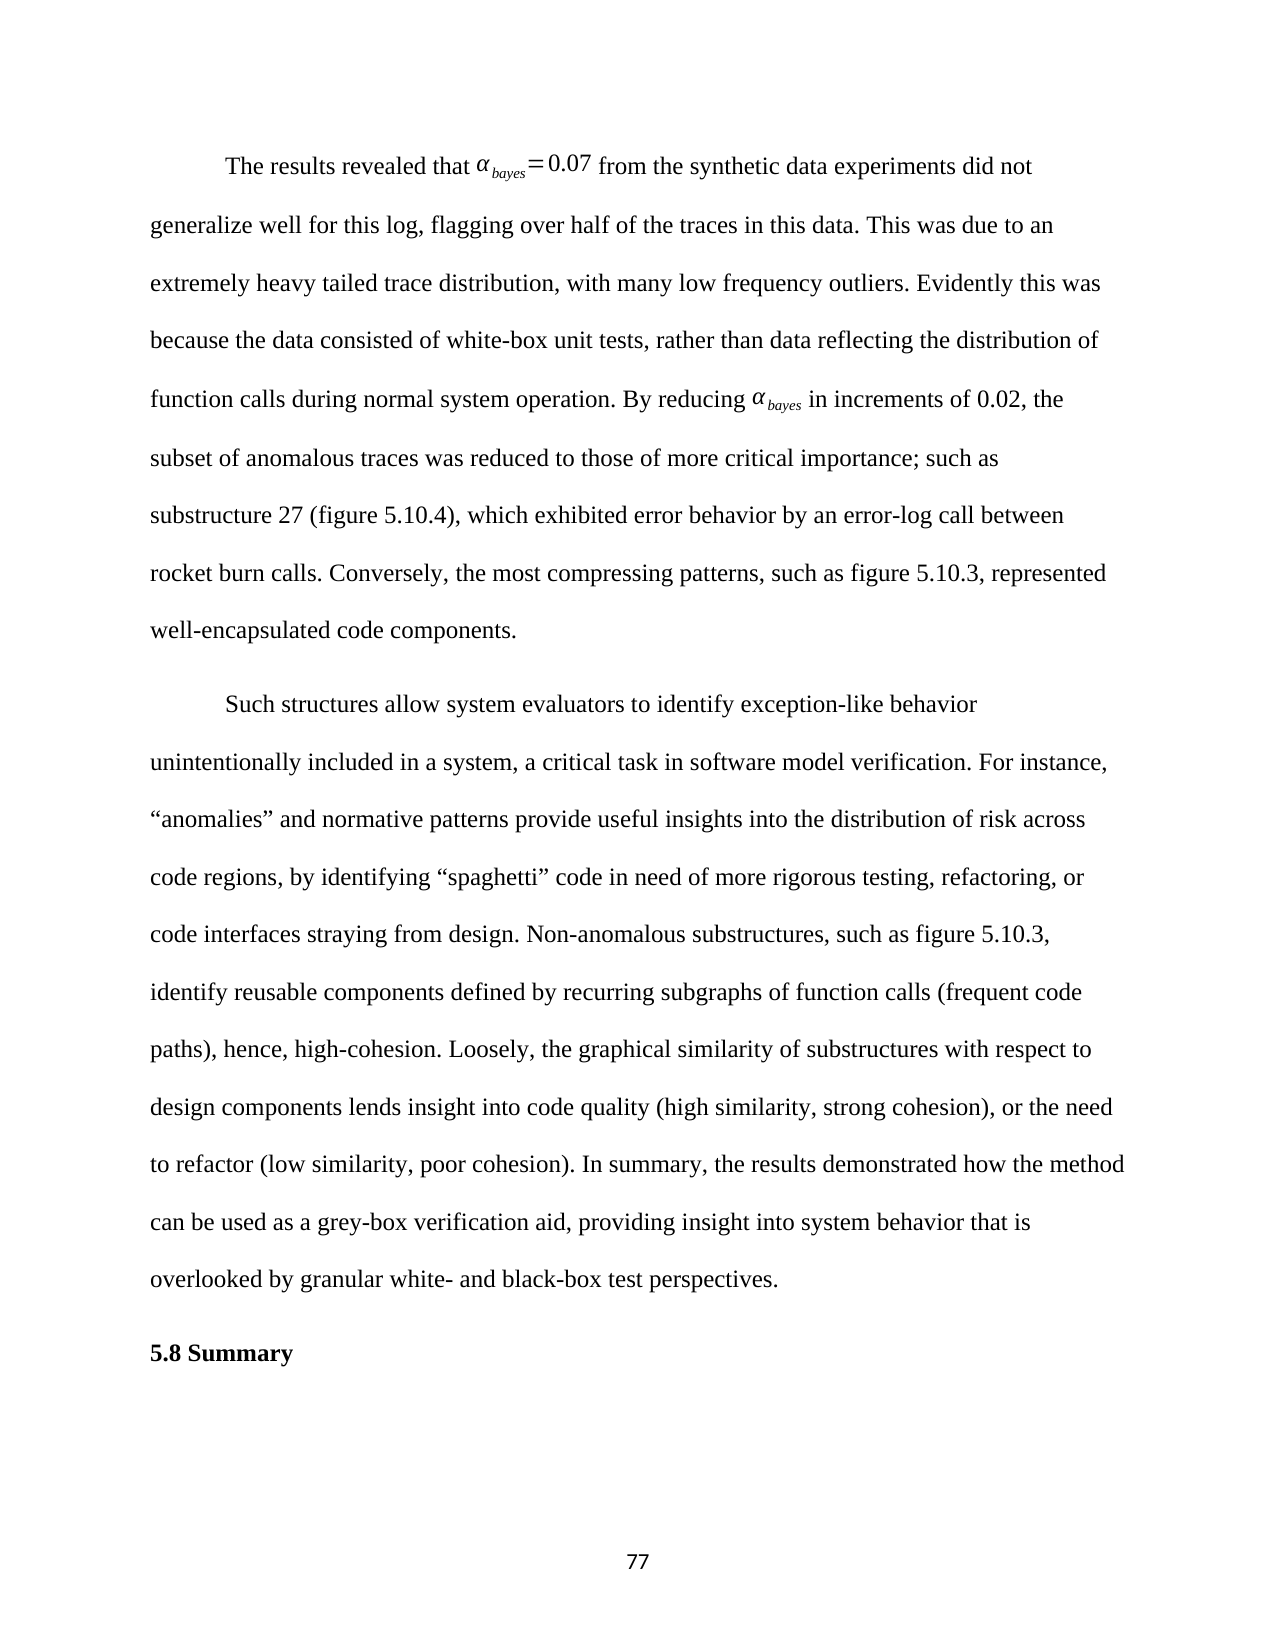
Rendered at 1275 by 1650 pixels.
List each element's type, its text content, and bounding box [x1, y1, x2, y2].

subtitle 5.8 Summary [150, 1338, 1125, 1367]
text The results revealed that from the synthetic data experiments did not generalize well for this log, flagging over half of the traces in this data. This was due to an extremely heavy tailed trace distribution, with many low frequency outliers. Evidently this was because the data consisted of white-box unit tests, rather than data reflecting the distribution of function calls during normal system operation. By reducing in increments of 0.02, the subset of anomalous traces was reduced to those of more critical importance; such as substructure 27 (figure 5.10.4), which exhibited error behavior by an error-log call between rocket burn calls. Conversely, the most compressing patterns, such as figure 5.10.3, represented well-encapsulated code components. [150, 150, 1125, 644]
text Such structures allow system evaluators to identify exception-like behavior unintentionally included in a system, a critical task in software model verification. For instance, “anomalies” and normative patterns provide useful insights into the distribution of risk across code regions, by identifying “spaghetti” code in need of more rigorous testing, refactoring, or code interfaces straying from design. Non-anomalous substructures, such as figure 5.10.3, identify reusable components defined by recurring subgraphs of function calls (frequent code paths), hence, high-cohesion. Loosely, the graphical similarity of substructures with respect to design components lends insight into code quality (high similarity, strong cohesion), or the need to refactor (low similarity, poor cohesion). In summary, the results demonstrated how the method can be used as a grey-box verification aid, providing insight into system behavior that is overlooked by granular white- and black-box test perspectives. [150, 689, 1125, 1293]
